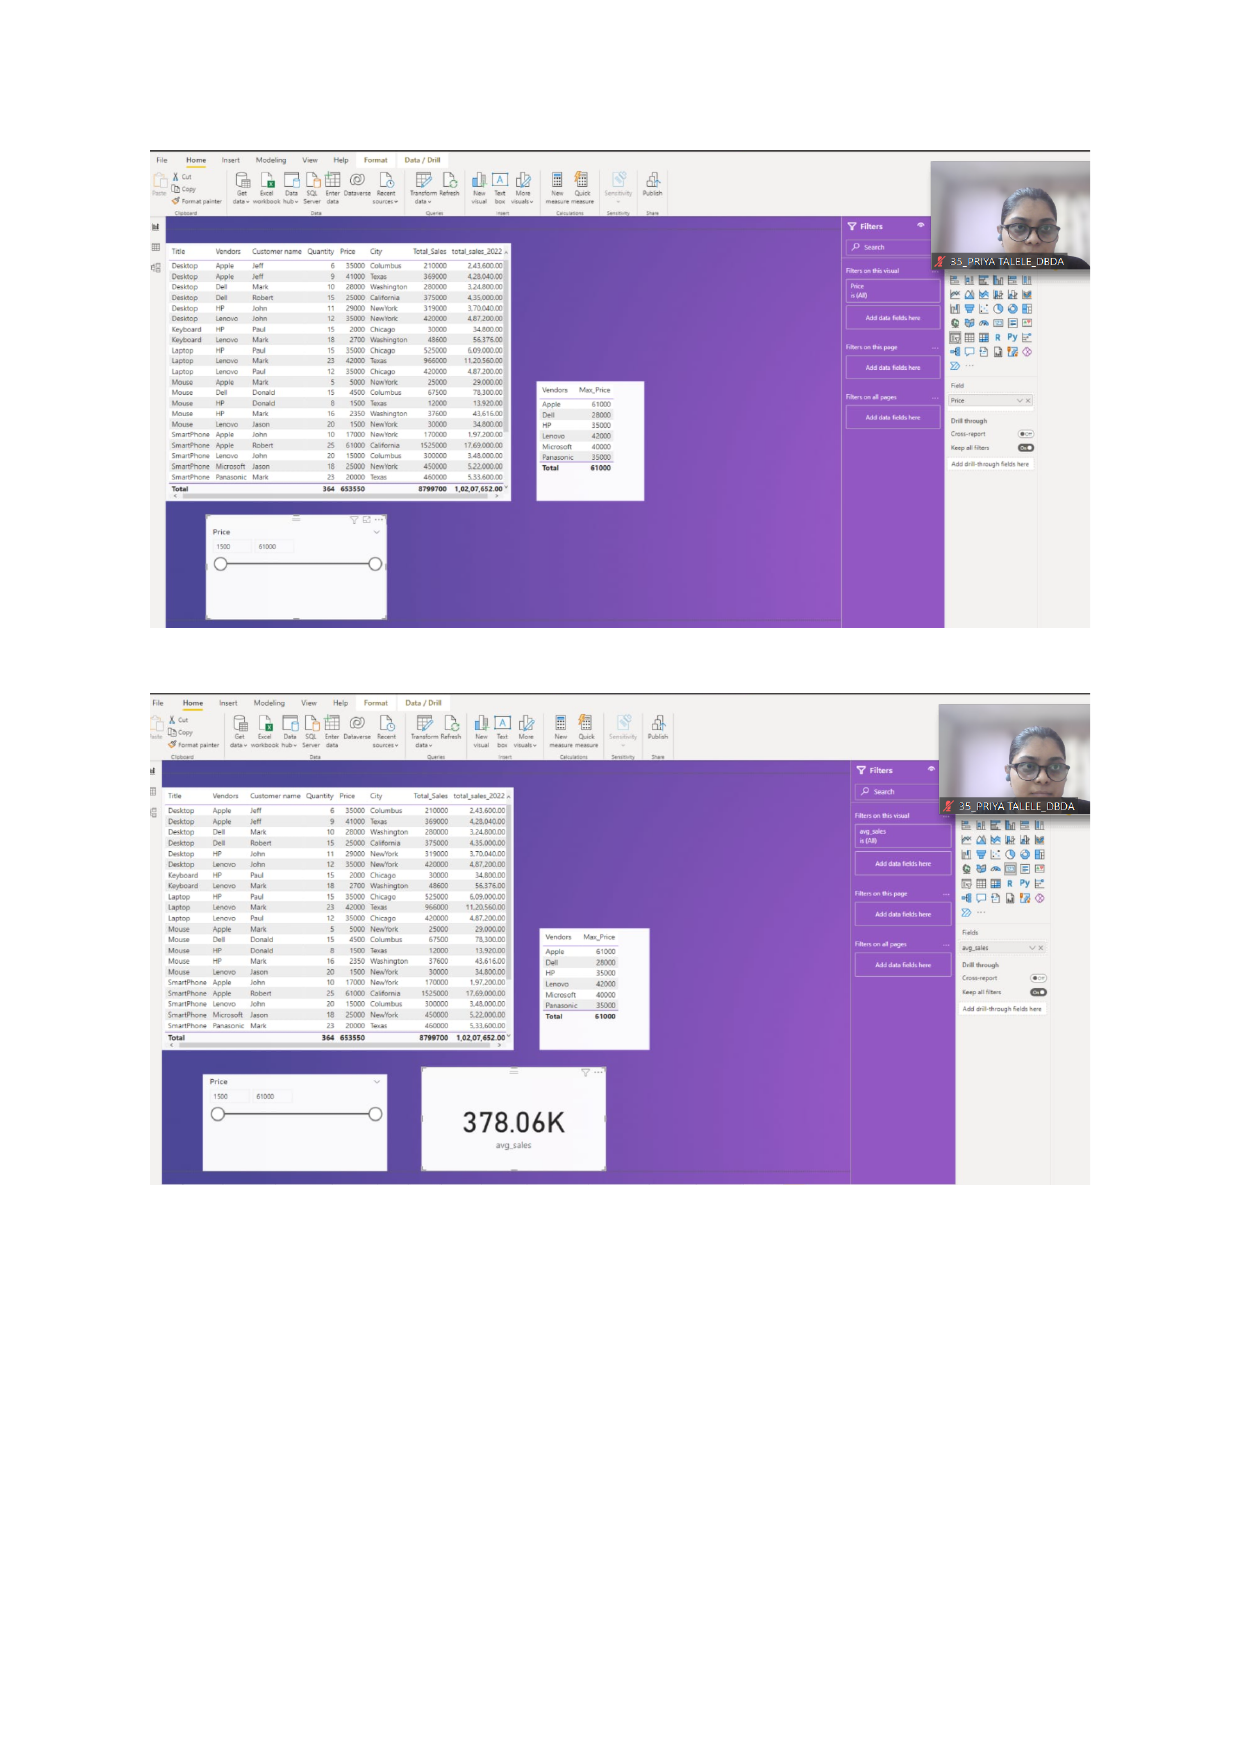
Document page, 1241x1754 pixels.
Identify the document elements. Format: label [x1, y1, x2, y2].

picture [150, 150, 1091, 628]
picture [150, 693, 1091, 1185]
